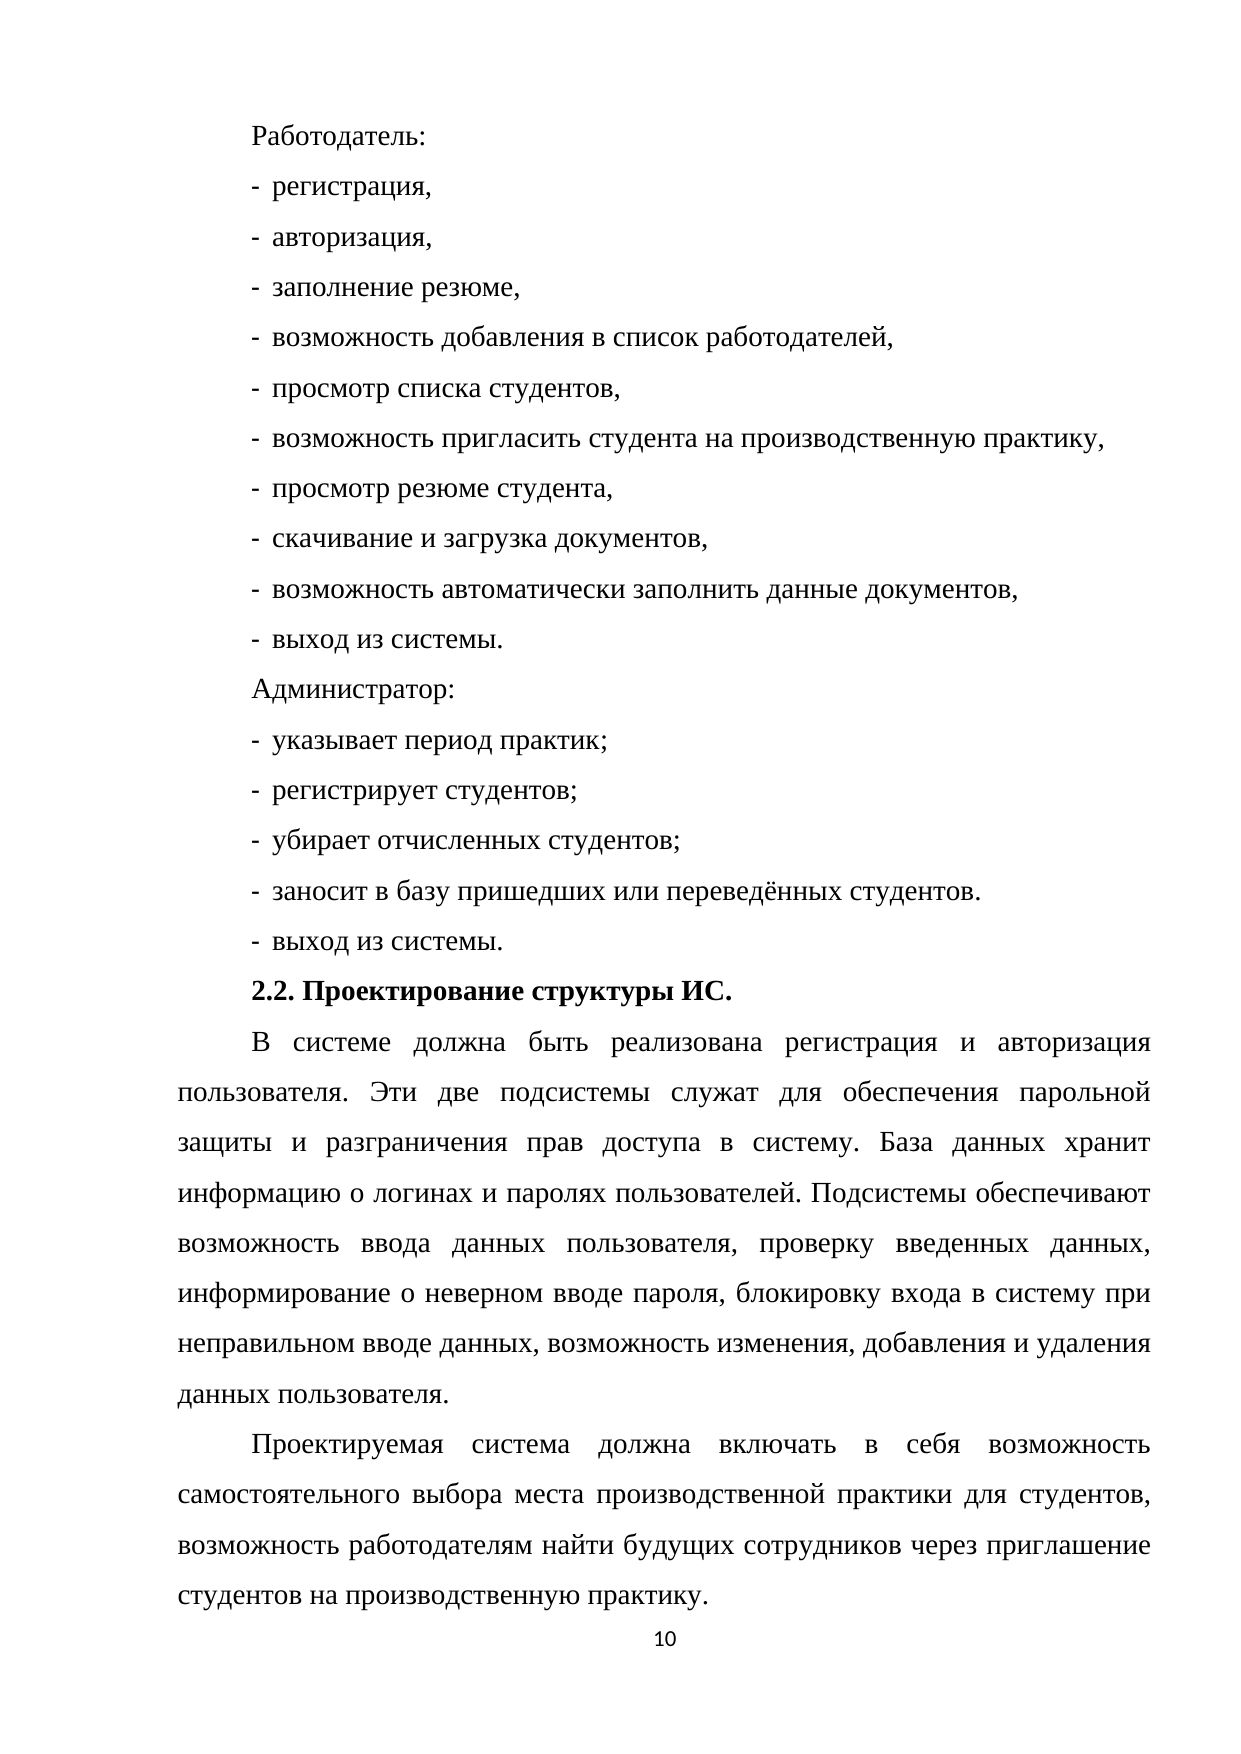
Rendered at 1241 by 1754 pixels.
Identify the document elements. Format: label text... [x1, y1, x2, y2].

list указывает период практик; [177, 722, 1152, 755]
list скачивание и загрузка документов, [177, 521, 1152, 554]
list просмотр резюме студента, [177, 470, 1152, 504]
list возможность пригласить студента на производственную практику, [177, 420, 1152, 453]
list заполнение резюме, [177, 269, 1152, 303]
text В системе должна быть реализована регистрация и авторизация пользователя. Эти две подсистемы служат для обеспечения парольной защиты и разграничения прав доступа в систему. База данных хранит информацию о логинах и паролях пользователей. Подсистемы обеспечивают возможность ввода данных пользователя, проверку введенных данных, информирование о неверном вводе пароля, блокировку входа в систему при неправильном вводе данных, возможность изменения, добавления и удаления данных пользователя. [177, 1024, 1152, 1409]
list регистрация, [177, 168, 1152, 202]
list возможность автоматически заполнить данные документов, [177, 571, 1152, 604]
list убирает отчисленных студентов; [177, 822, 1152, 856]
list авторизация, [177, 219, 1152, 252]
list просмотр списка студентов, [177, 370, 1152, 403]
list выход из системы. [177, 923, 1152, 957]
list Администратор: [177, 672, 1152, 705]
list регистрирует студентов; [177, 772, 1152, 806]
text 2.2. Проектирование структуры ИС. [251, 973, 1152, 1007]
list возможность добавления в список работодателей, [177, 319, 1152, 353]
text Работодатель: [177, 118, 1152, 152]
text Проектируемая система должна включать в себя возможность самостоятельного выбора места производственной практики для студентов, возможность работодателям найти будущих сотрудников через приглашение студентов на производственную практику. [177, 1426, 1152, 1611]
list выход из системы. [177, 621, 1152, 655]
list заносит в базу пришедших или переведённых студентов. [177, 873, 1152, 906]
